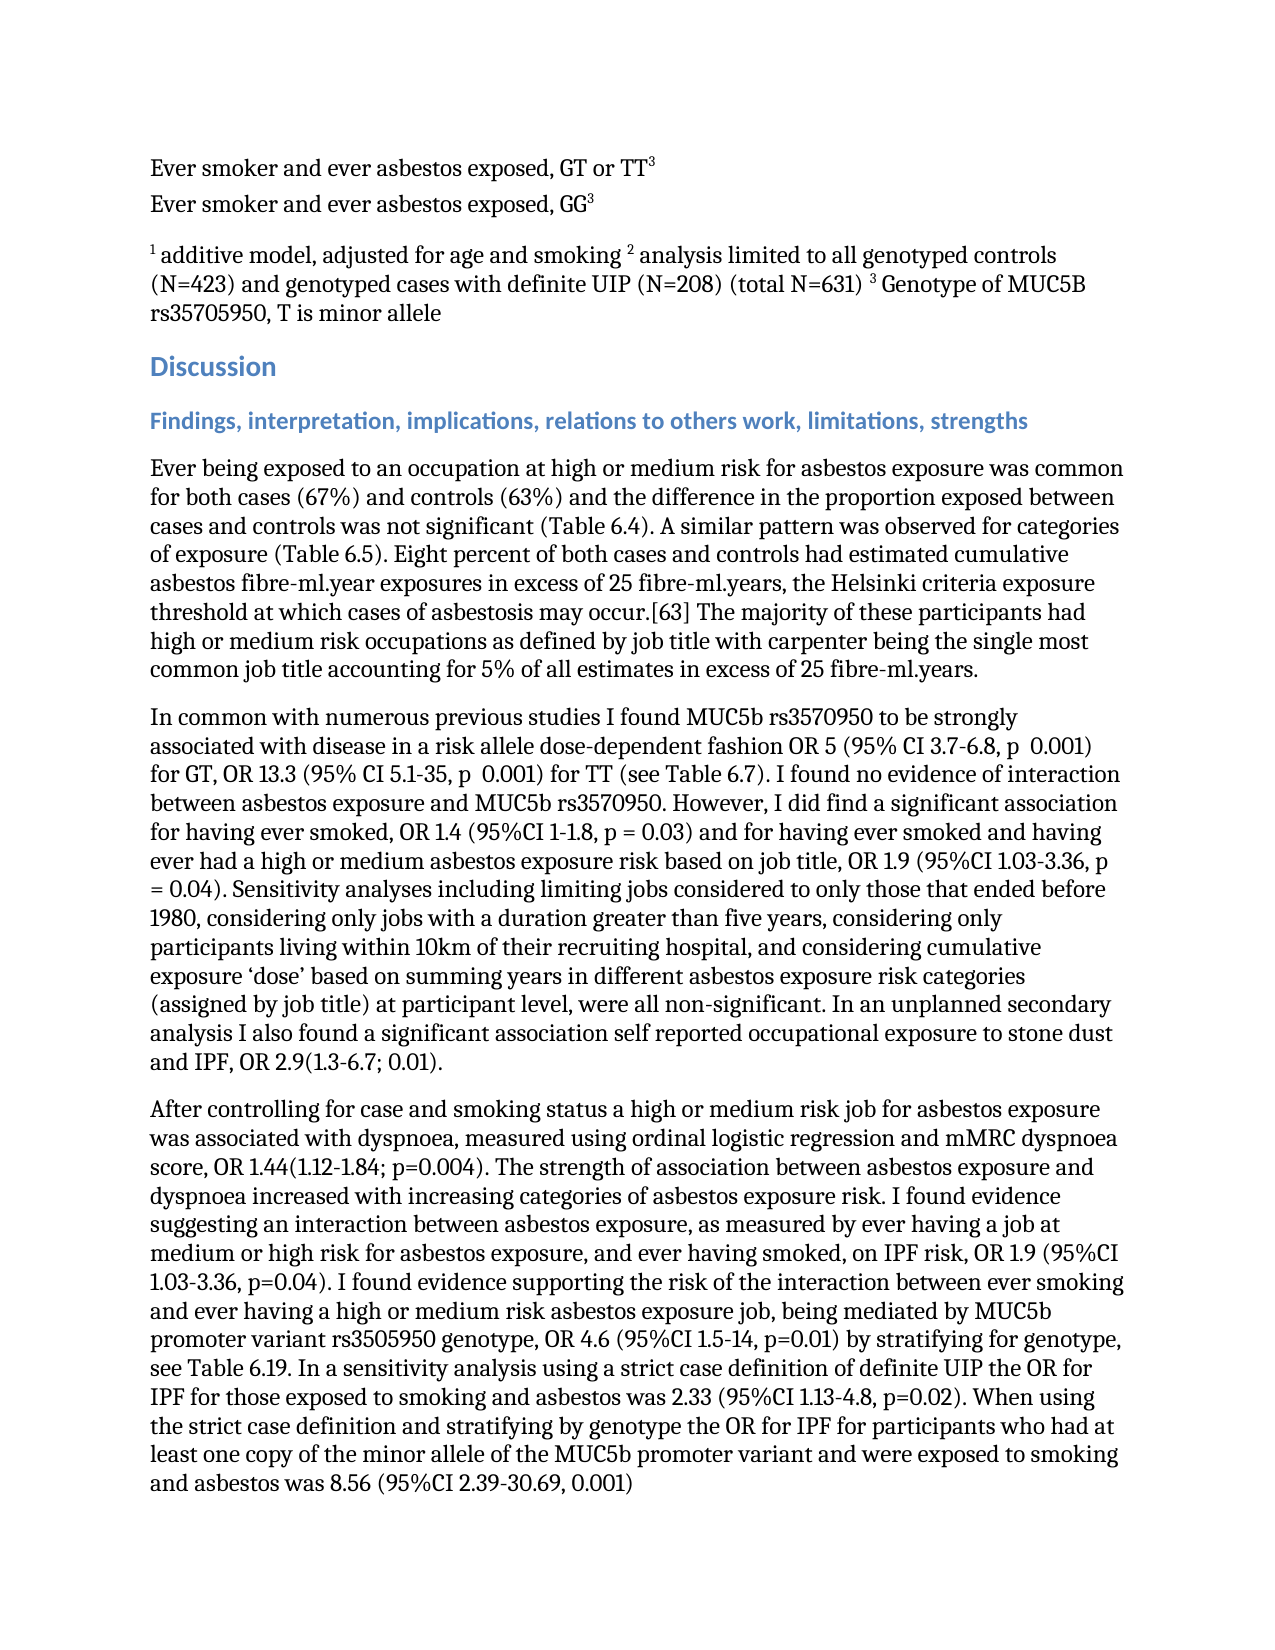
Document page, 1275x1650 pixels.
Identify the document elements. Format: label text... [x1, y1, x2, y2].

table_cell Ever smoker and ever asbestos exposed, GT or TT3 [139, 150, 1275, 186]
subtitle Discussion [150, 348, 1125, 384]
subtitle Findings, interpretation, implications, relations to others work, limitations, strengths [150, 405, 1125, 435]
text Ever being exposed to an occupation at high or medium risk for asbestos exposure was common for both cases (67%) and controls (63%) and the difference in the proportion exposed between cases and controls was not significant (Table 6.4). A similar pattern was observed for categories of exposure (Table 6.5). Eight percent of both cases and controls had estimated cumulative asbestos fibre-ml.year exposures in excess of 25 fibre-ml.years, the Helsinki criteria exposure threshold at which cases of asbestosis may occur.[63] The majority of these participants had high or medium risk occupations as defined by job title with carpenter being the single most common job title accounting for 5% of all estimates in excess of 25 fibre-ml.years. [150, 454, 1125, 684]
text After controlling for case and smoking status a high or medium risk job for asbestos exposure was associated with dyspnoea, measured using ordinal logistic regression and mMRC dyspnoea score, OR 1.44(1.12-1.84; p=0.004). The strength of association between asbestos exposure and dyspnoea increased with increasing categories of asbestos exposure risk. I found evidence suggesting an interaction between asbestos exposure, as measured by ever having a job at medium or high risk for asbestos exposure, and ever having smoked, on IPF risk, OR 1.9 (95%CI 1.03-3.36, p=0.04). I found evidence supporting the risk of the interaction between ever smoking and ever having a high or medium risk asbestos exposure job, being mediated by MUC5b promoter variant rs3505950 genotype, OR 4.6 (95%CI 1.5-14, p=0.01) by stratifying for genotype, see Table 6.19. In a sensitivity analysis using a strict case definition of definite UIP the OR for IPF for those exposed to smoking and asbestos was 2.33 (95%CI 1.13-4.8, p=0.02). When using the strict case definition and stratifying by genotype the OR for IPF for participants who had at least one copy of the minor allele of the MUC5b promoter variant and were exposed to smoking and asbestos was 8.56 (95%CI 2.39-30.69, 0.001) [150, 1095, 1125, 1498]
text In common with numerous previous studies I found MUC5b rs3570950 to be strongly associated with disease in a risk allele dose-dependent fashion OR 5 (95% CI 3.7-6.8, p 0.001) for GT, OR 13.3 (95% CI 5.1-35, p 0.001) for TT (see Table 6.7). I found no evidence of interaction between asbestos exposure and MUC5b rs3570950. However, I did find a significant association for having ever smoked, OR 1.4 (95%CI 1-1.8, p = 0.03) and for having ever smoked and having ever had a high or medium asbestos exposure risk based on job title, OR 1.9 (95%CI 1.03-3.36, p = 0.04). Sensitivity analyses including limiting jobs considered to only those that ended before 1980, considering only jobs with a duration greater than five years, considering only participants living within 10km of their recruiting hospital, and considering cumulative exposure ‘dose’ based on summing years in different asbestos exposure risk categories (assigned by job title) at participant level, were all non-significant. In an unplanned secondary analysis I also found a significant association self reported occupational exposure to stone dust and IPF, OR 2.9(1.3-6.7; 0.01). [150, 703, 1125, 1077]
text 1 additive model, adjusted for age and smoking 2 analysis limited to all genotyped controls (N=423) and genotyped cases with definite UIP (N=208) (total N=631) 3 Genotype of MUC5B rs35705950, T is minor allele [150, 241, 1125, 327]
table_cell Ever smoker and ever asbestos exposed, GG3 [139, 186, 1275, 222]
